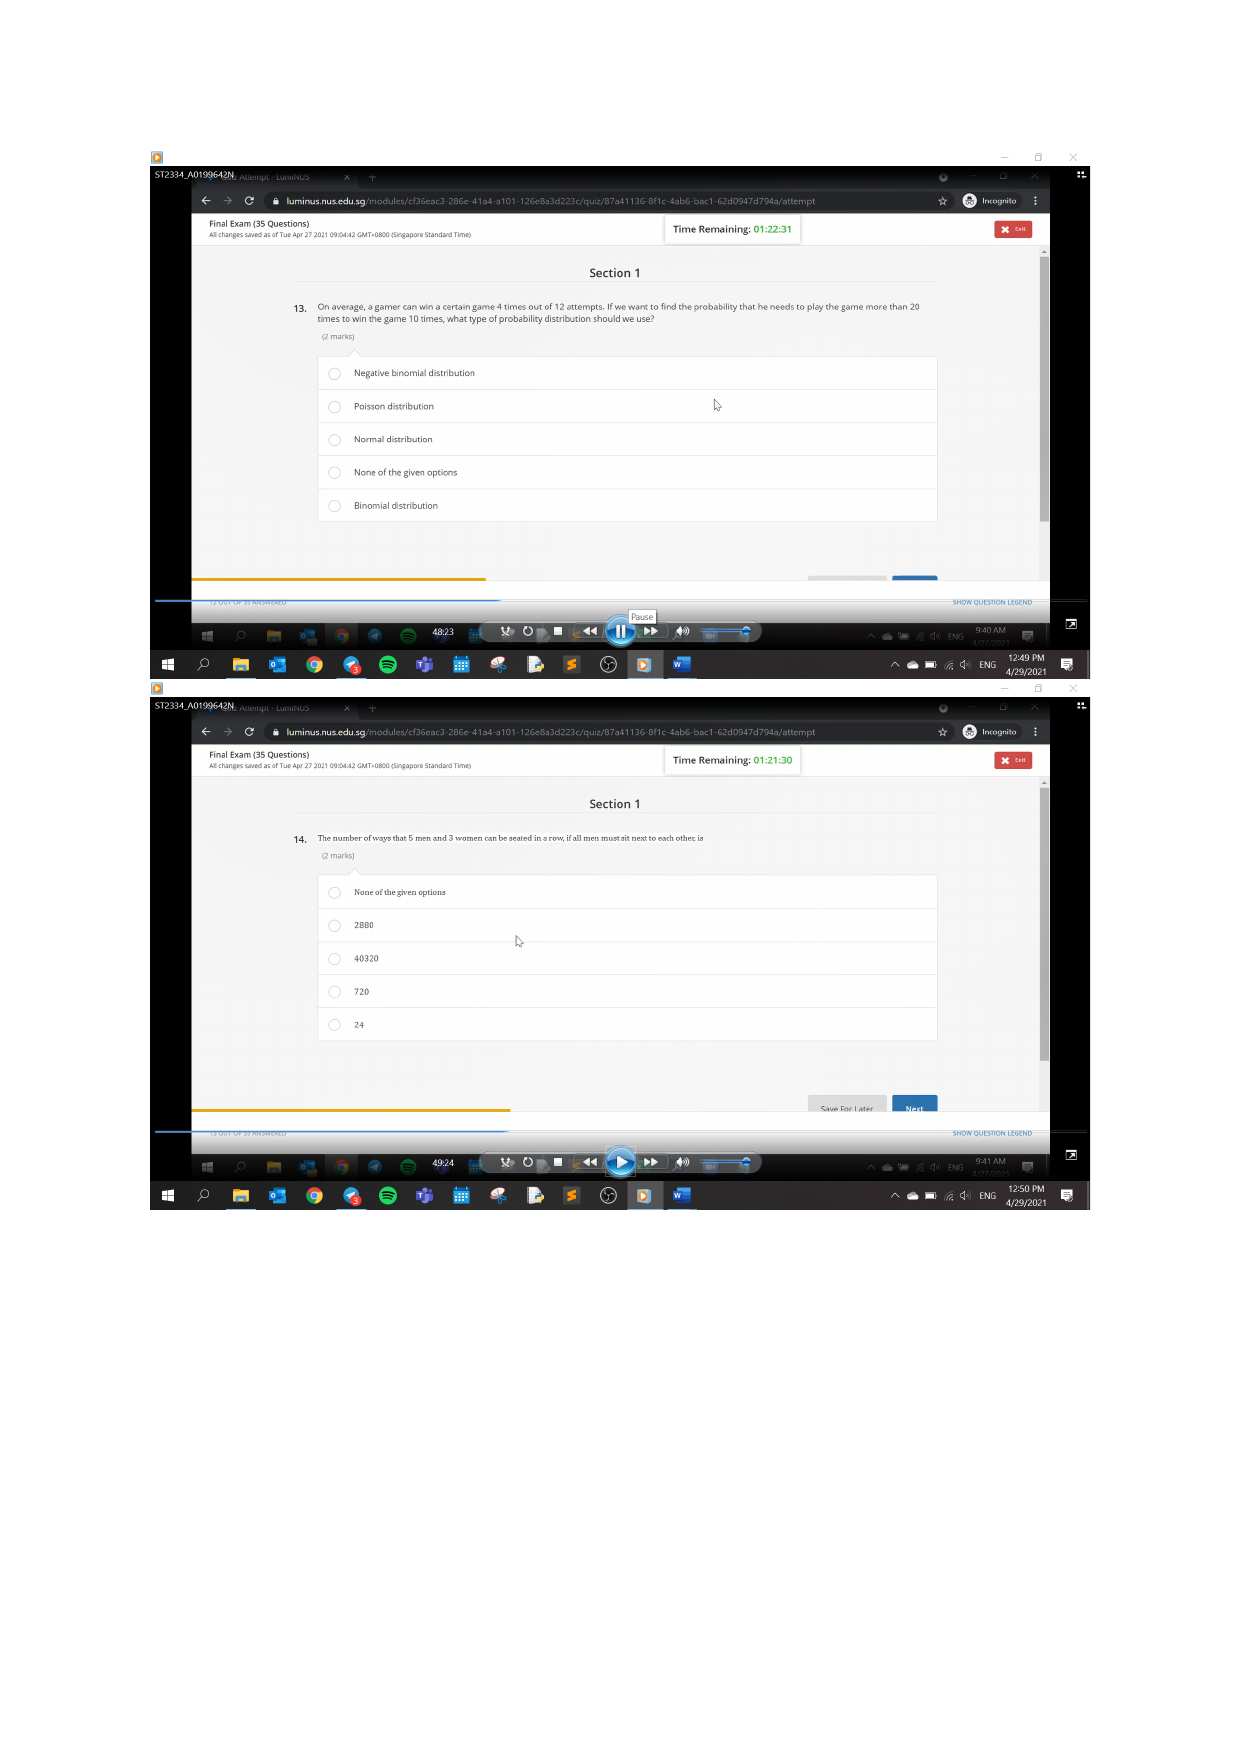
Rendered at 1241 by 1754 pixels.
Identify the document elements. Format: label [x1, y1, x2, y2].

picture [150, 681, 1091, 1210]
picture [150, 150, 1091, 679]
